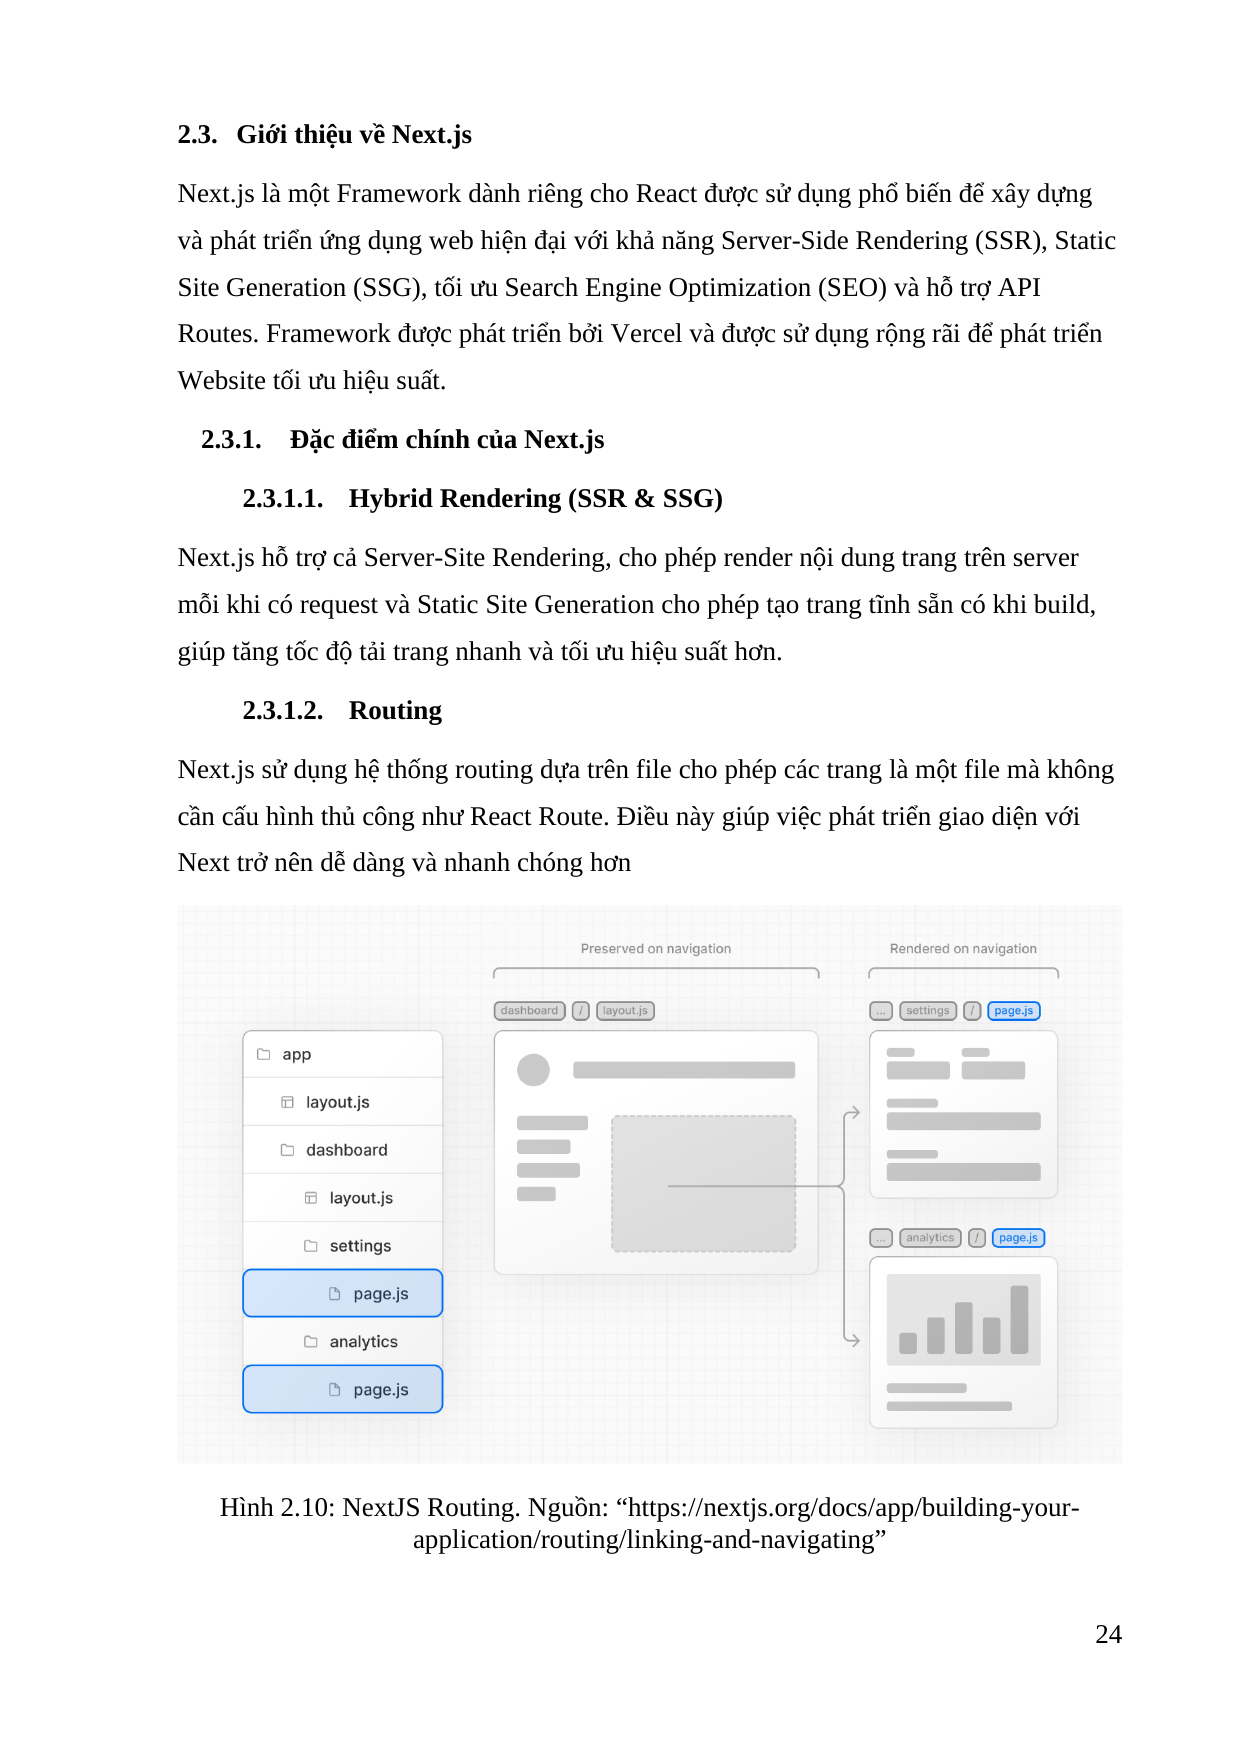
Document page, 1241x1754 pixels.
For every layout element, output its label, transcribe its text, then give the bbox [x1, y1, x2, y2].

text Next.js sử dụng hệ thống routing dựa trên file cho phép các trang là một file mà không cần cấu hình thủ công như React Route. Điều này giúp việc phát triển giao diện với Next trở nên dễ dàng và nhanh chóng hơn [177, 753, 1122, 878]
subtitle Hybrid Rendering (SSR & SSG) [242, 482, 1122, 513]
text Next.js hỗ trợ cả Server-Site Rendering, cho phép render nội dung trang trên server mỗi khi có request và Static Site Generation cho phép tạo trang tĩnh sẵn có khi build, giúp tăng tốc độ tải trang nhanh và tối ưu hiệu suất hơn. [177, 541, 1122, 666]
subtitle Đặc điểm chính của Next.js [201, 423, 1122, 454]
picture [177, 905, 1123, 1464]
text Next.js là một Framework dành riêng cho React được sử dụng phổ biến để xây dựng và phát triển ứng dụng web hiện đại với khả năng Server-Side Rendering (SSR), Static Site Generation (SSG), tối ưu Search Engine Optimization (SEO) và hỗ trợ API Routes. Framework được phát triển bởi Vercel và được sử dụng rộng rãi để phát triển Website tối ưu hiệu suất. [177, 177, 1122, 395]
subtitle Giới thiệu về Next.js [177, 118, 1122, 149]
subtitle Routing [242, 694, 1122, 725]
